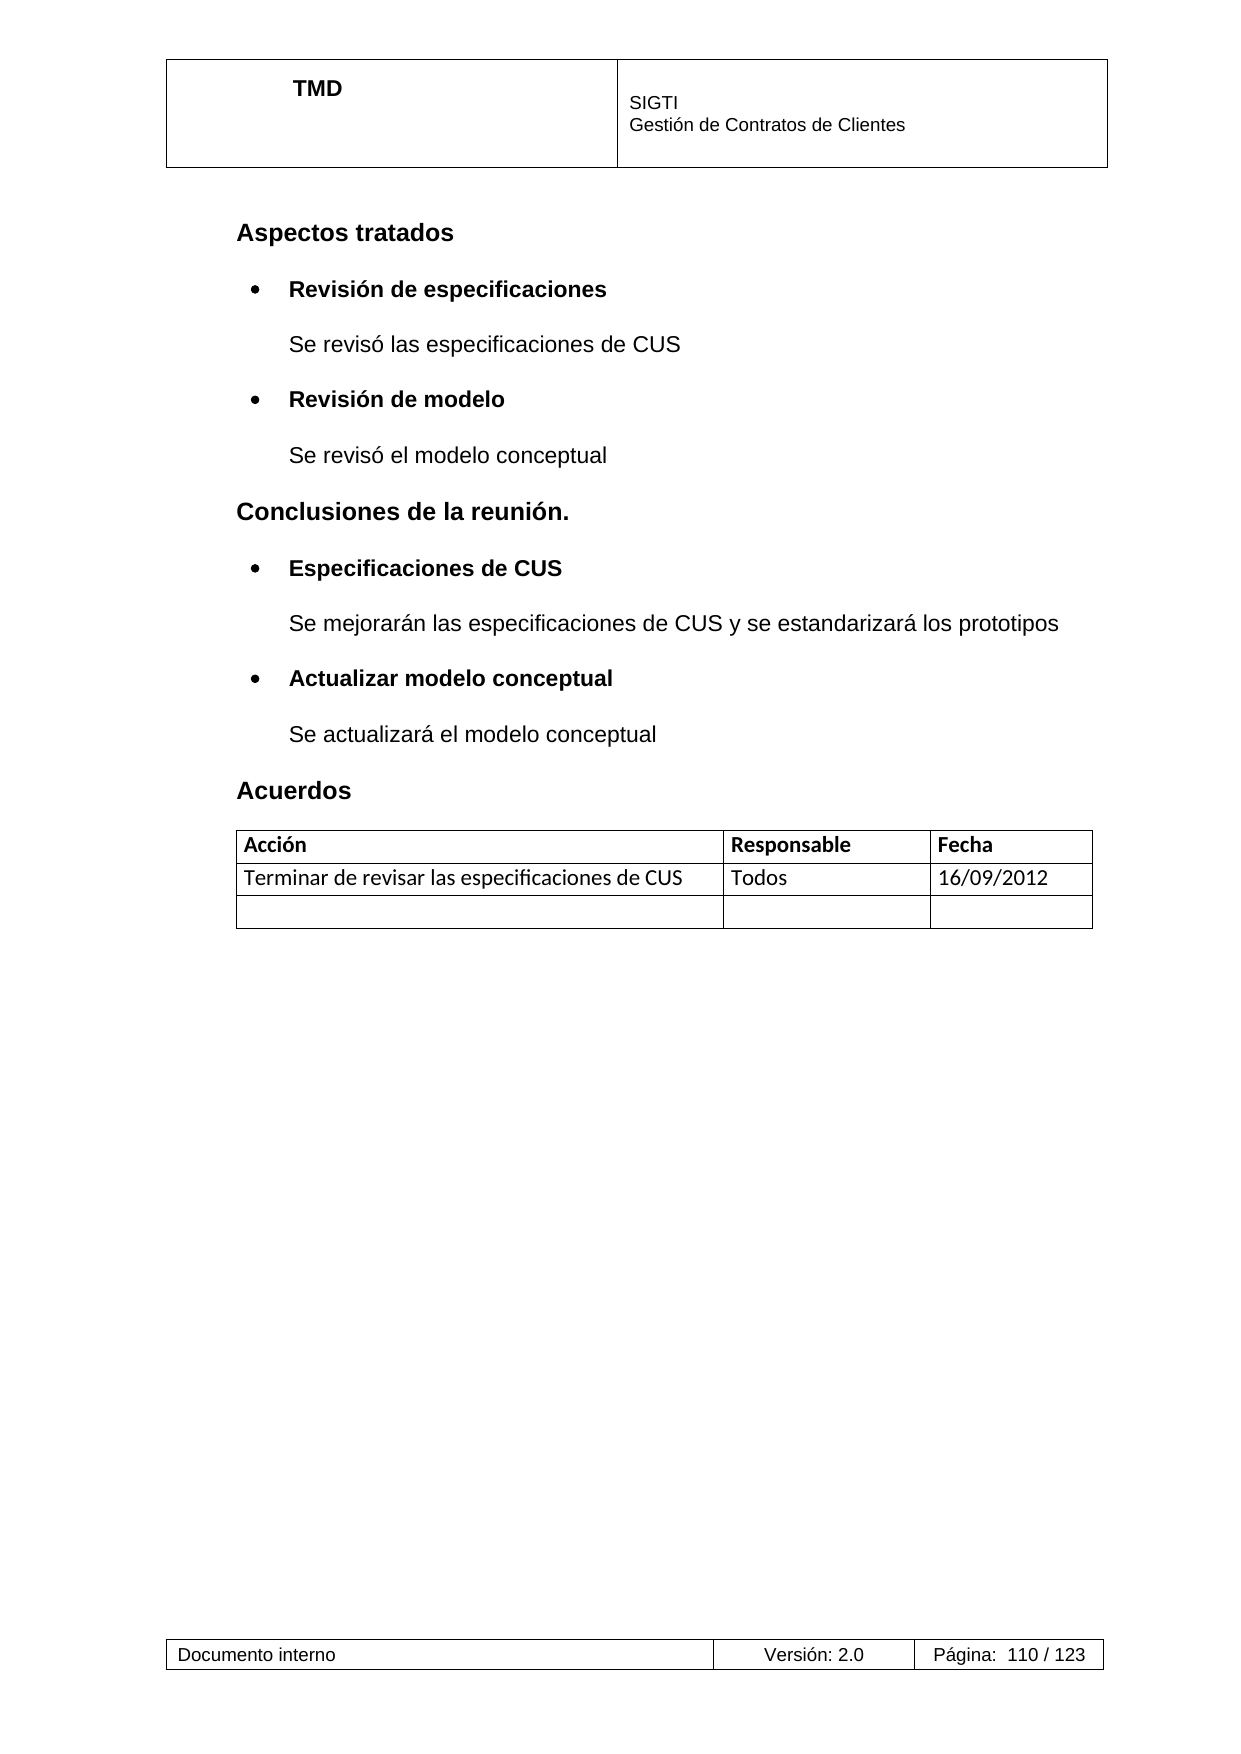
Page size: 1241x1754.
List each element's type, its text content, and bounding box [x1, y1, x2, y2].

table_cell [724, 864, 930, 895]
list Acuerdos [236, 776, 1092, 804]
list Se revisó las especificaciones de CUS [288, 331, 1092, 358]
list Se mejorarán las especificaciones de CUS y se estandarizará los prototipos [288, 610, 1092, 636]
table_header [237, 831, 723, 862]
list Se revisó el modelo conceptual [288, 442, 1092, 468]
list Actualizar modelo conceptual [251, 665, 1092, 692]
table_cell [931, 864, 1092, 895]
list Revisión de modelo [251, 386, 1092, 413]
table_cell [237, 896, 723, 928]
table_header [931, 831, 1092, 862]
list Aspectos tratados [236, 218, 1092, 247]
list Se actualizará el modelo conceptual [288, 721, 1092, 747]
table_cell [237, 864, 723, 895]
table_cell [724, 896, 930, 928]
list Revisión de especificaciones [251, 276, 1092, 302]
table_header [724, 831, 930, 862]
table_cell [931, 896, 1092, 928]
list Especificaciones de CUS [251, 555, 1092, 581]
list Conclusiones de la reunión. [236, 497, 1092, 526]
